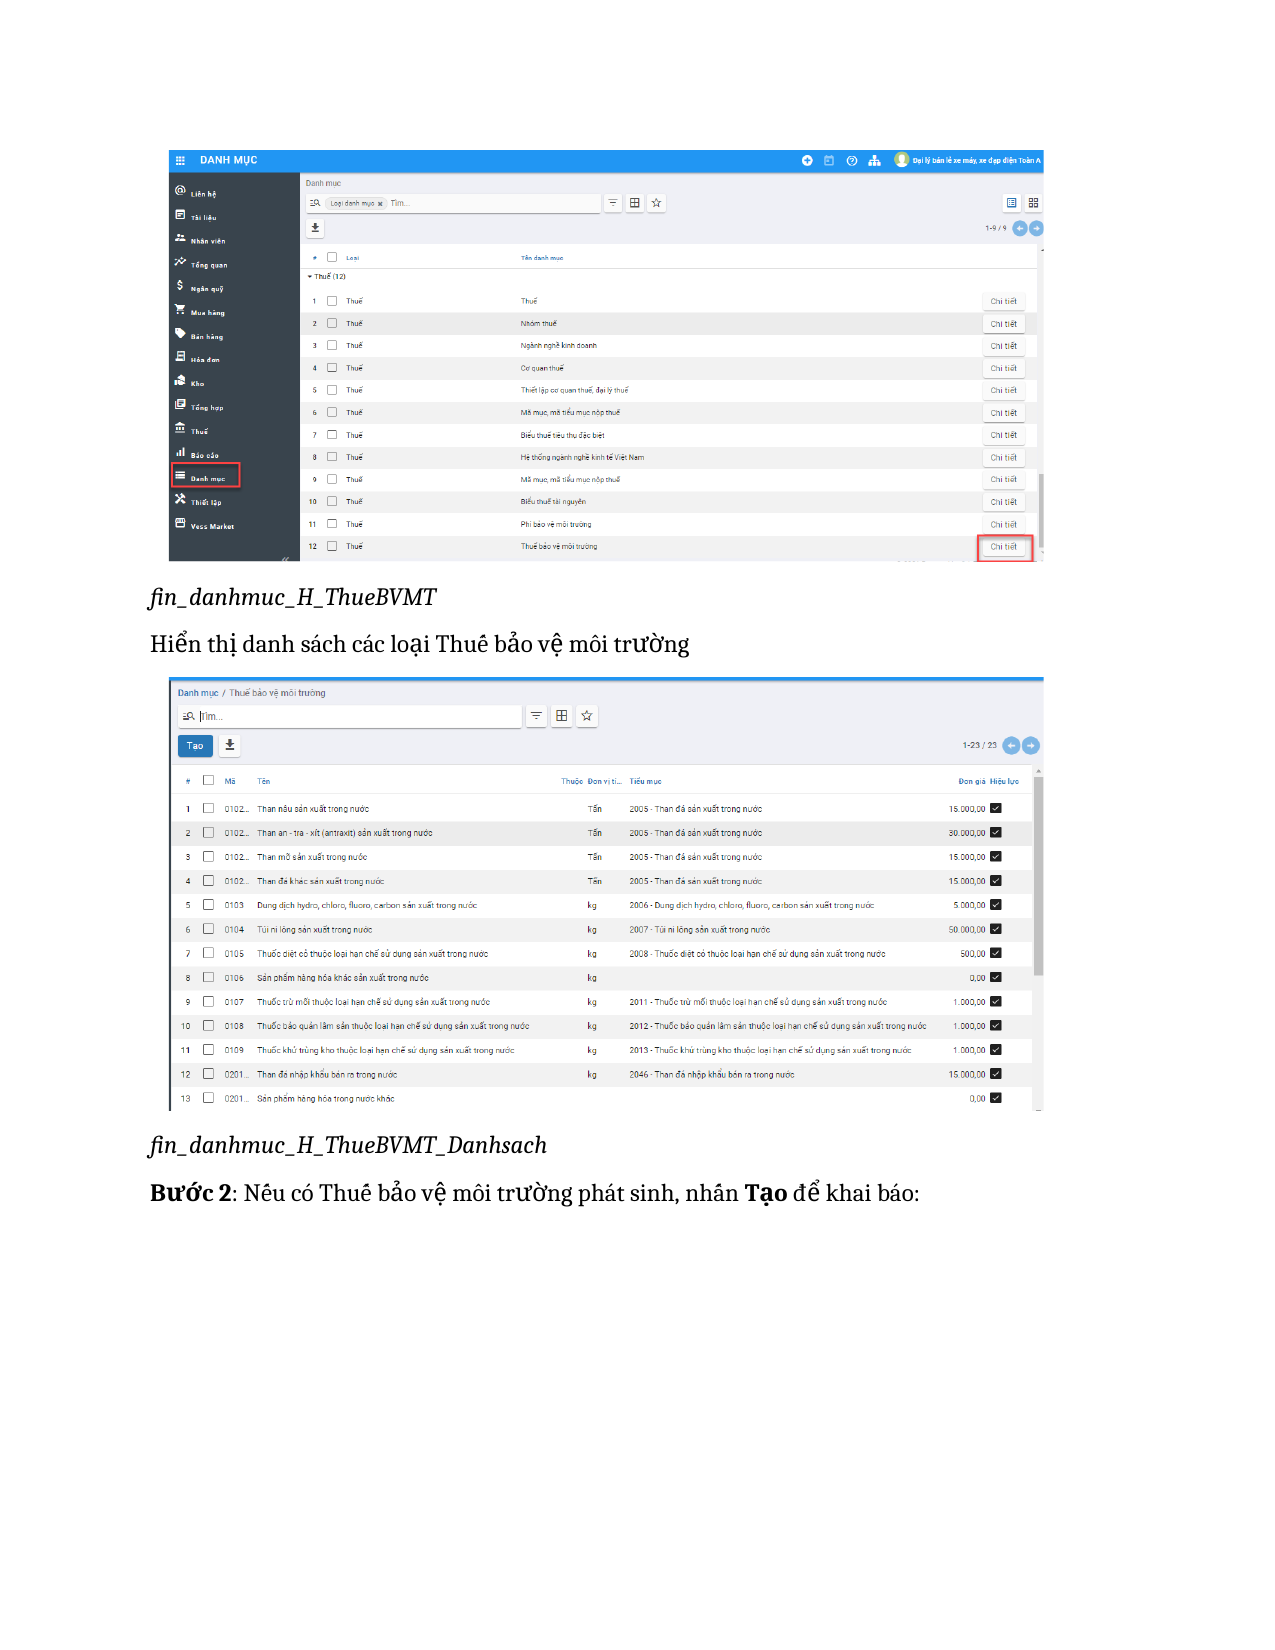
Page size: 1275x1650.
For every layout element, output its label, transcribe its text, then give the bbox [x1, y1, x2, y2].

picture [168, 150, 1044, 562]
text fin_danhmuc_H_ThueBVMT_Danhsach [150, 1131, 1125, 1160]
text Bước 2: Nếu có Thuế bảo vệ môi trường phát sinh, nhấn Tạo để khai báo: [150, 1178, 1125, 1207]
text Hiển thị danh sách các loại Thuế bảo vệ môi trường [150, 630, 1125, 659]
picture [168, 677, 1044, 1111]
text fin_danhmuc_H_ThueBVMT [150, 583, 1125, 612]
